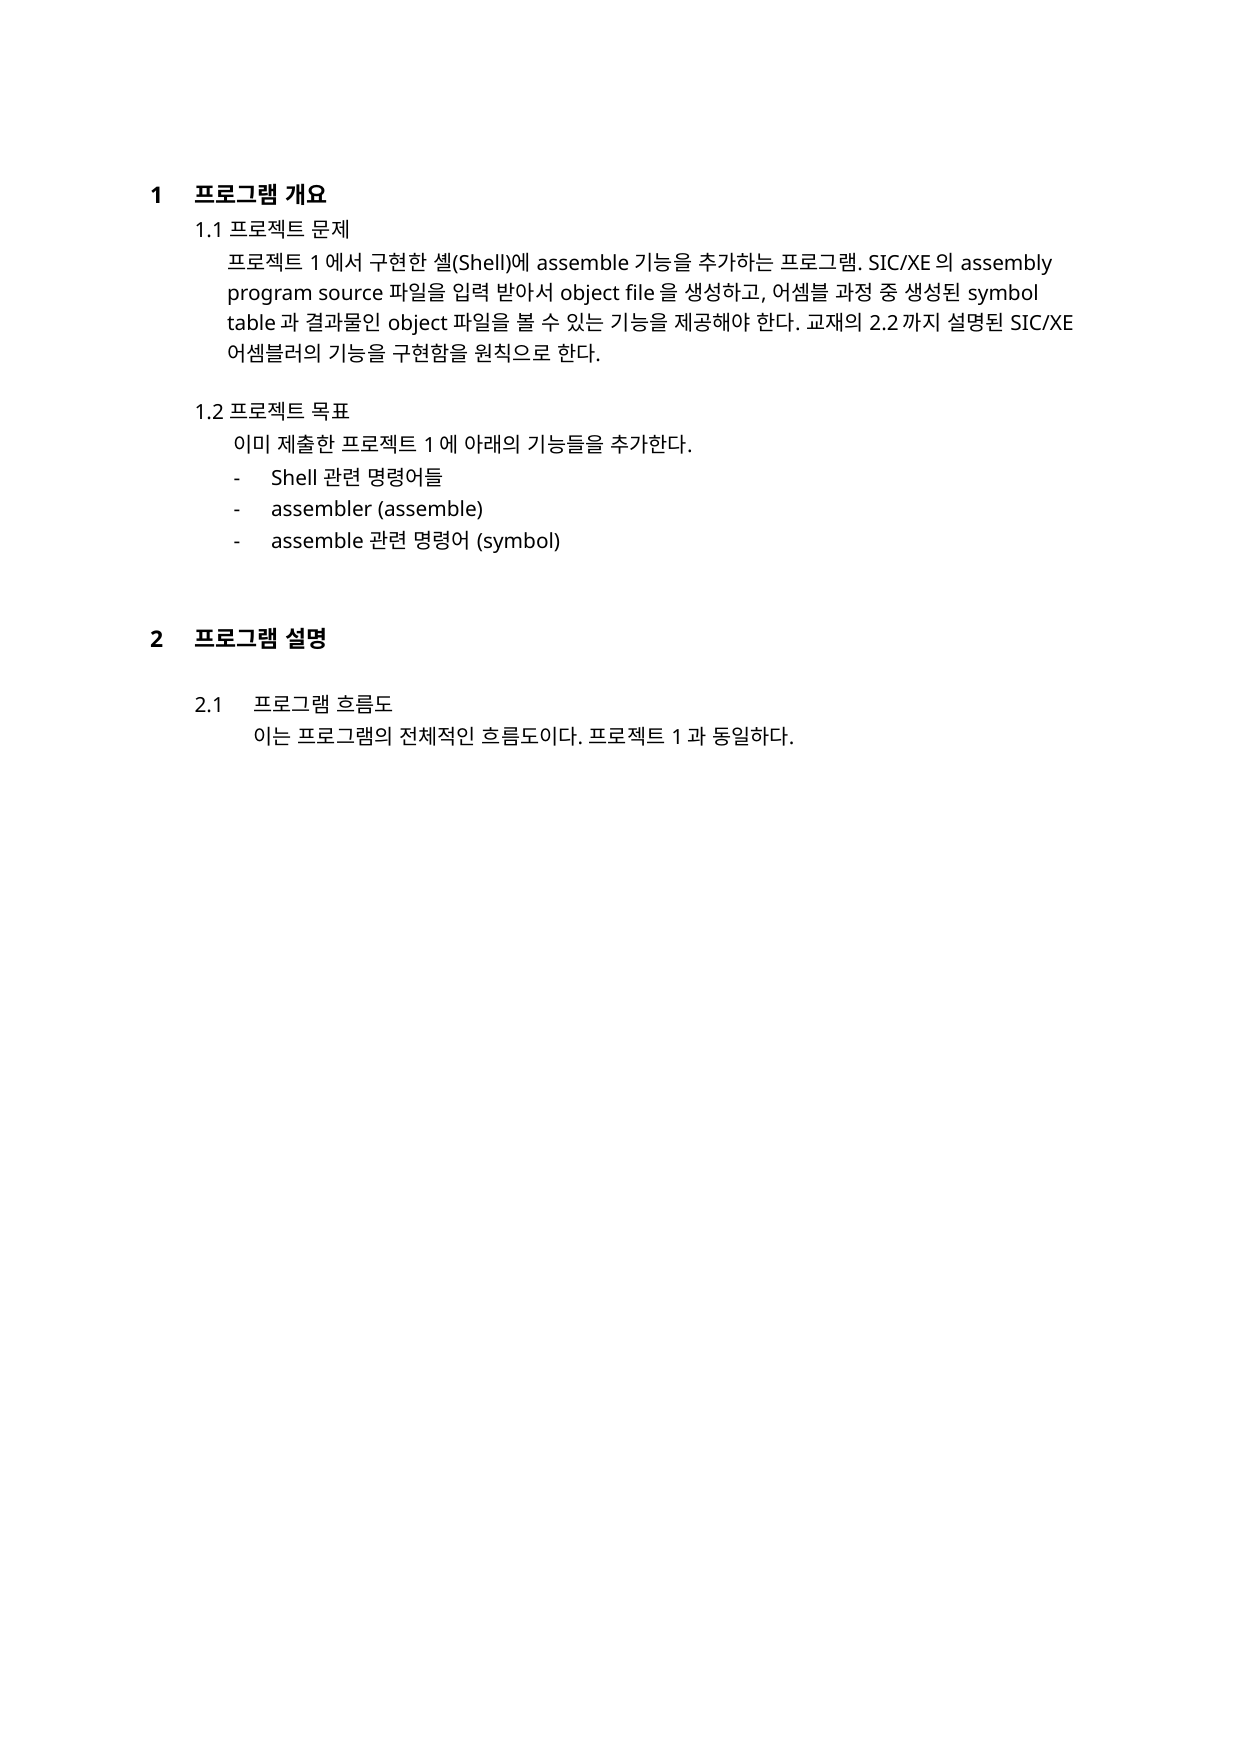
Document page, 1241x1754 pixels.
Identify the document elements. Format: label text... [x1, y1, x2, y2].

text 1.1 프로젝트 문제 [194, 213, 1090, 243]
text 프로젝트 1에서 구현한 셸(Shell)에 assemble 기능을 추가하는 프로그램. SIC/XE의 assembly program source 파일을 입력 받아서 object file을 생성하고, 어셈블 과정 중 생성된 symbol table과 결과물인 object 파일을 볼 수 있는 기능을 제공해야 한다. 교재의 2.2까지 설명된 SIC/XE 어셈블러의 기능을 구현함을 원칙으로 한다. [227, 246, 1090, 367]
list assemble 관련 명령어 (symbol) [233, 524, 1090, 554]
list 프로그램 흐름도 [194, 688, 1090, 718]
text 1.2 프로젝트 목표 [194, 396, 1090, 426]
text 이미 제출한 프로젝트 1에 아래의 기능들을 추가한다. [150, 428, 1090, 458]
list 이는 프로그램의 전체적인 흐름도이다. 프로젝트 1과 동일하다. [253, 721, 1090, 751]
list assembler (assemble) [233, 494, 1090, 522]
list 프로그램 설명 [150, 621, 1090, 655]
list Shell 관련 명령어들 [233, 461, 1090, 491]
list 프로그램 개요 [150, 177, 1090, 211]
